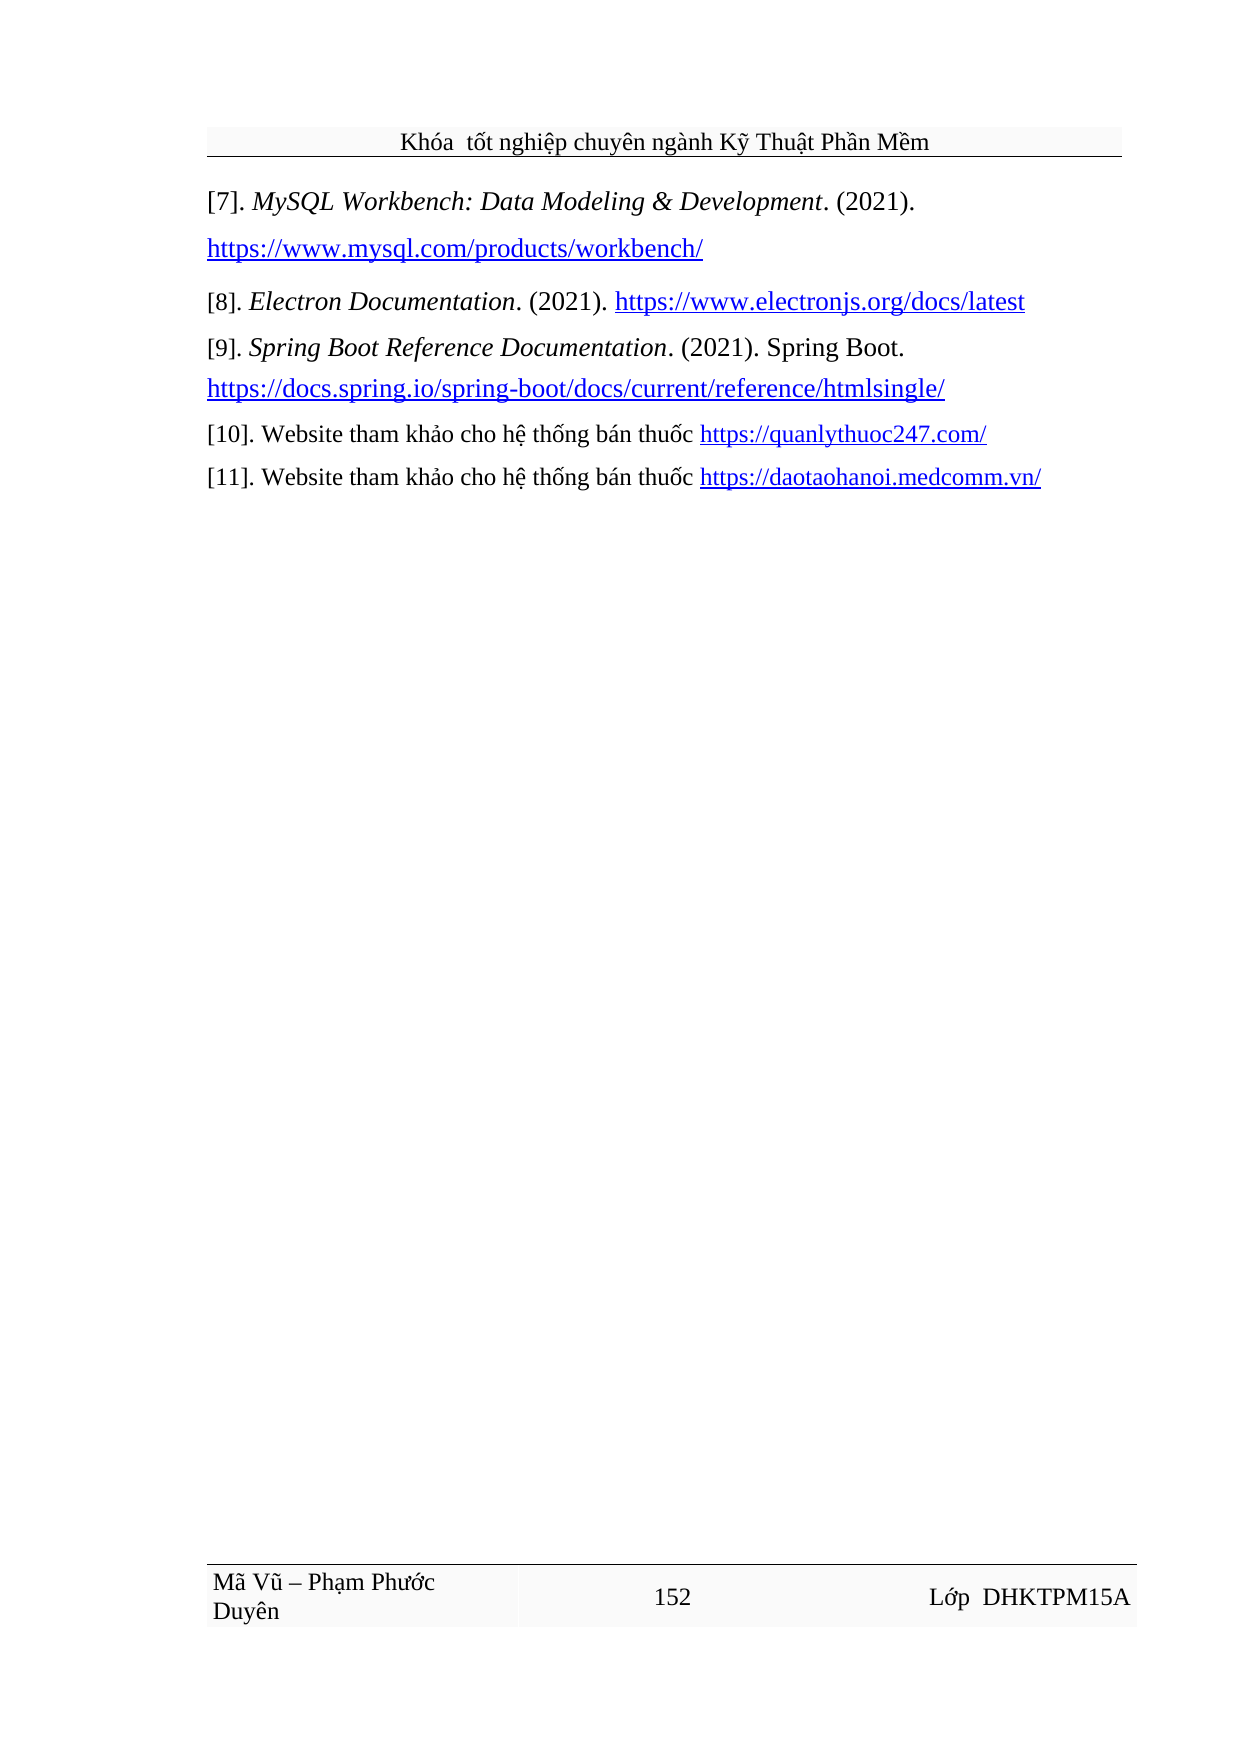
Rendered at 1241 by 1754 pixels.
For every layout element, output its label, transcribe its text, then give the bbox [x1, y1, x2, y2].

text Website tham khảo cho hệ thống bán thuốc https://quanlythuoc247.com/ [207, 419, 1122, 447]
text Website tham khảo cho hệ thống bán thuốc https://daotaohanoi.medcomm.vn/ [207, 462, 1122, 491]
text MySQL Workbench: Data Modeling & Development. (2021). https://www.mysql.com/products/workbench/ [207, 185, 1122, 263]
text Spring Boot Reference Documentation. (2021). Spring Boot. https://docs.spring.io/spring-boot/docs/current/reference/htmlsingle/ [207, 332, 1122, 403]
text Electron Documentation. (2021). https://www.electronjs.org/docs/latest [207, 285, 1122, 316]
